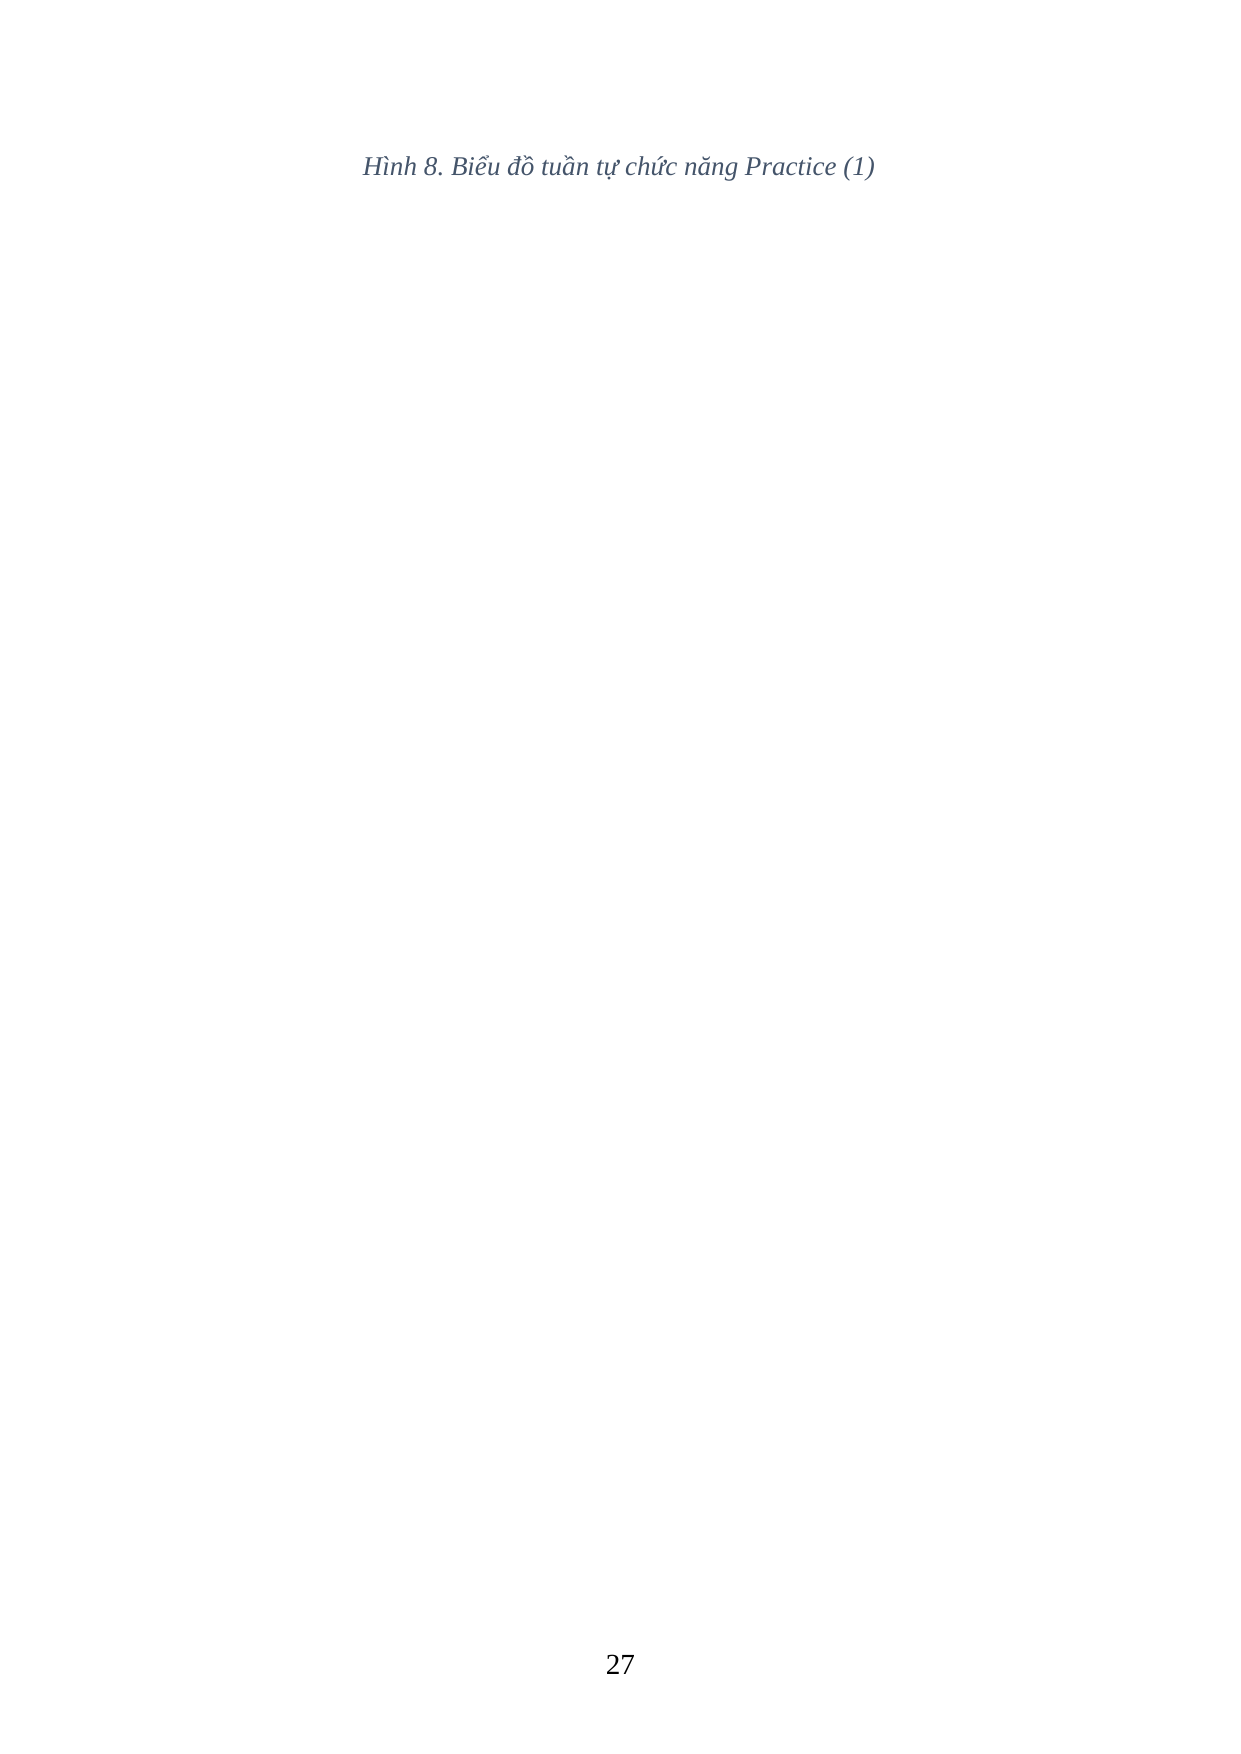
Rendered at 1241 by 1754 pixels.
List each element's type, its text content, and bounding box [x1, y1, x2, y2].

text Hình 8. Biểu đồ tuần tự chức năng Practice (1) [150, 150, 1090, 181]
